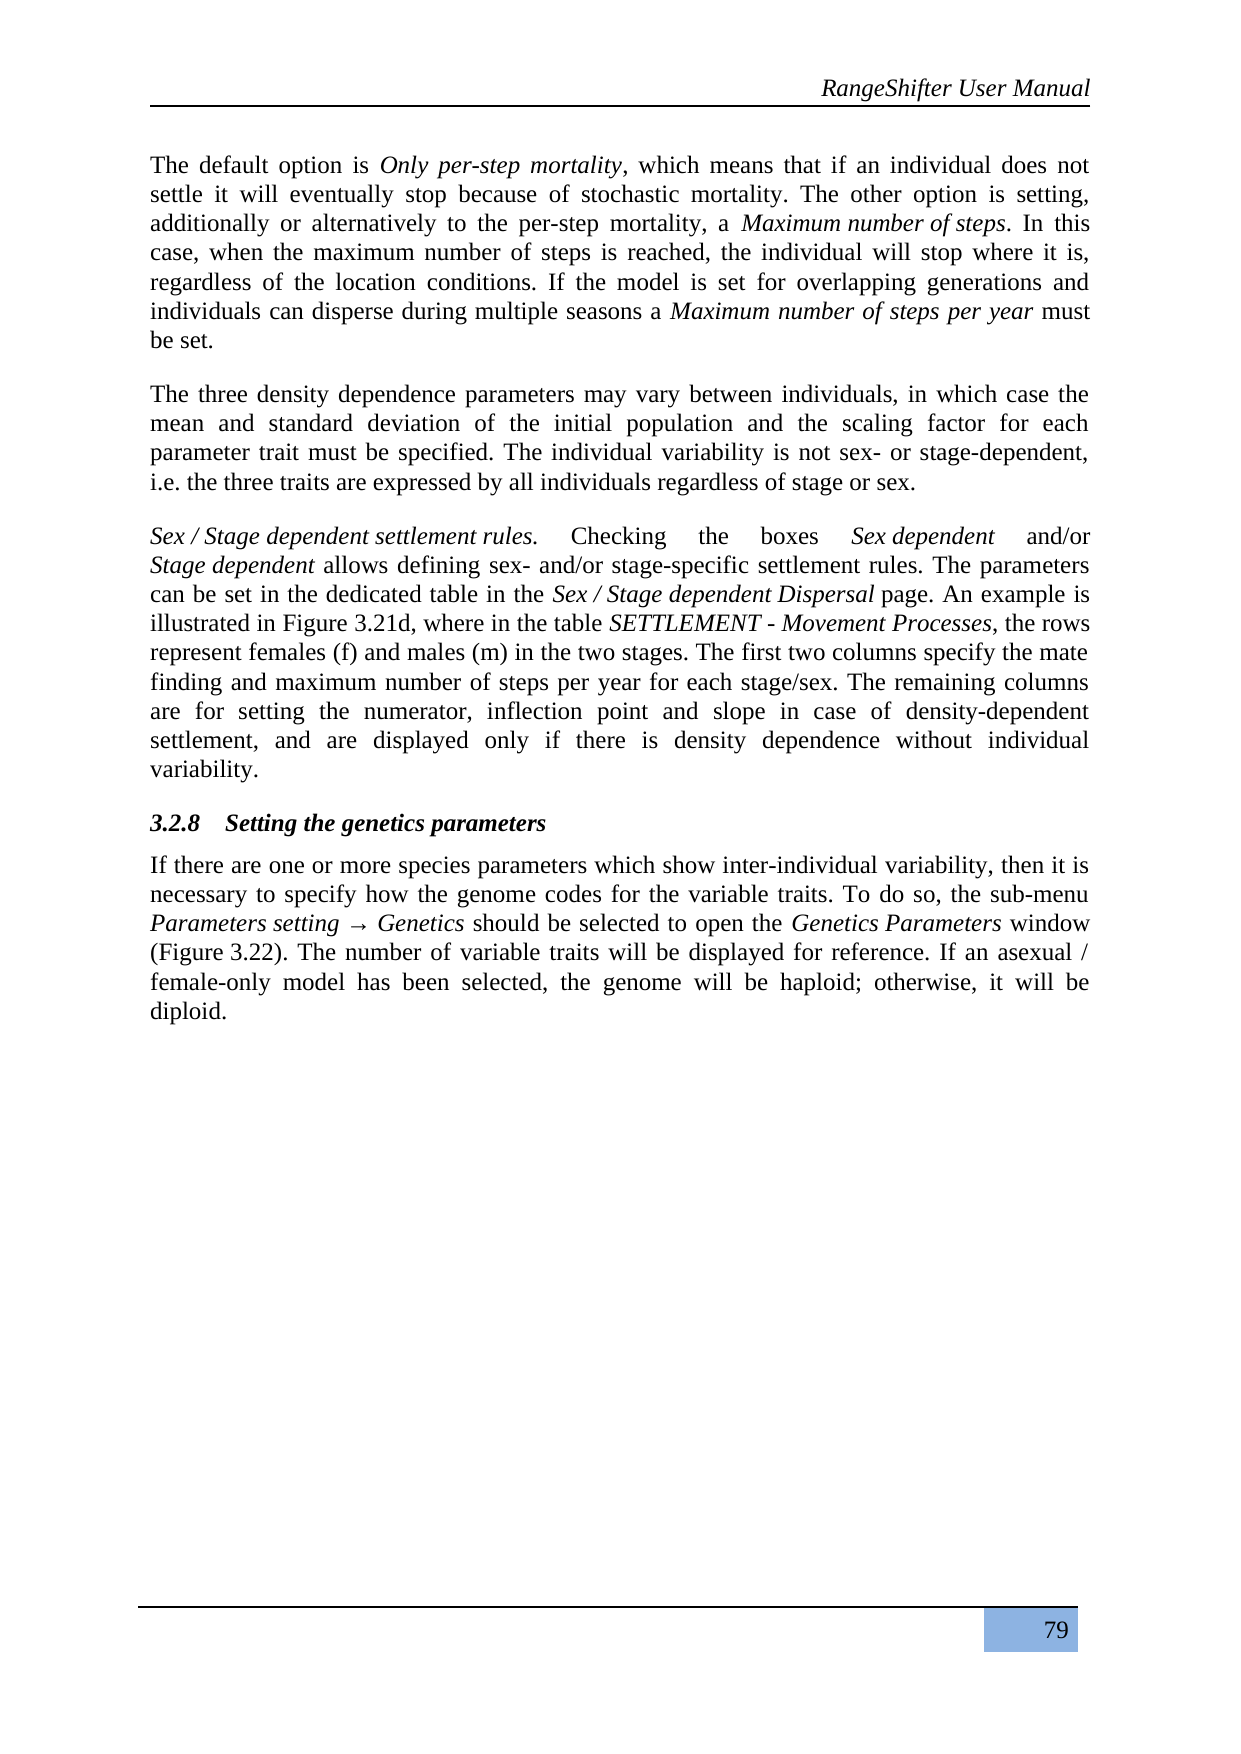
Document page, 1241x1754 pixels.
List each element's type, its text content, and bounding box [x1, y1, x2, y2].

text Sex / Stage dependent settlement rules. Checking the boxes Sex dependent and/or Stage dependent allows defining sex- and/or stage-specific settlement rules. The parameters can be set in the dedicated table in the Sex / Stage dependent Dispersal page. An example is illustrated in Figure 3.21d, where in the table SETTLEMENT - Movement Processes, the rows represent females (f) and males (m) in the two stages. The first two columns specify the mate finding and maximum number of steps per year for each stage/sex. The remaining columns are for setting the numerator, inflection point and slope in case of density-dependent settlement, and are displayed only if there is density dependence without individual variability. [150, 521, 1090, 783]
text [150, 150, 1090, 354]
text The three density dependence parameters may vary between individuals, in which case the mean and standard deviation of the initial population and the scaling factor for each parameter trait must be specified. The individual variability is not sex- or stage-dependent, i.e. the three traits are expressed by all individuals regardless of stage or sex. [150, 379, 1090, 496]
subtitle Setting the genetics parameters [150, 808, 1090, 837]
text If there are one or more species parameters which show inter-individual variability, then it is necessary to specify how the genome codes for the variable traits. To do so, the sub-menu Parameters setting → Genetics should be selected to open the Genetics Parameters window (Figure 3.22). The number of variable traits will be displayed for reference. If an asexual / female-only model has been selected, the genome will be haploid; otherwise, it will be diploid. [150, 850, 1090, 1025]
